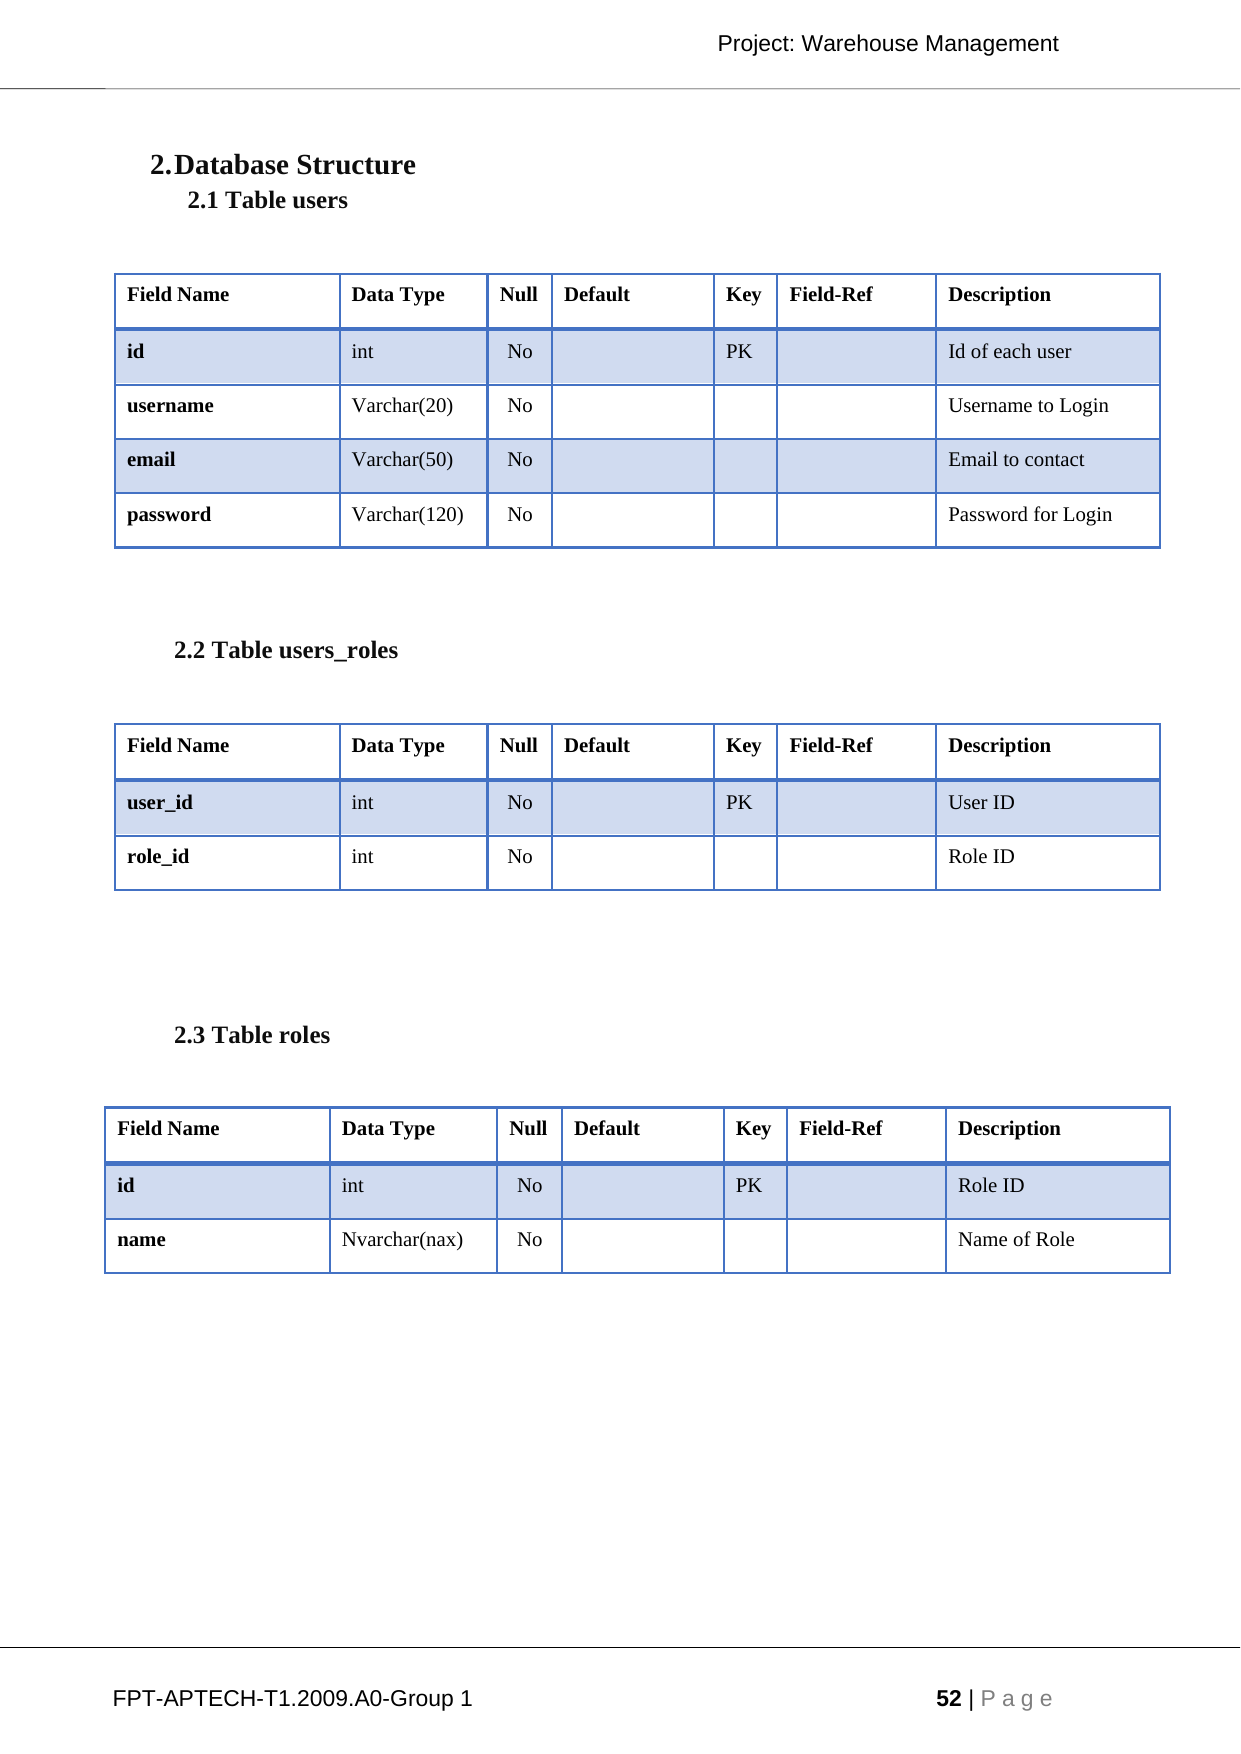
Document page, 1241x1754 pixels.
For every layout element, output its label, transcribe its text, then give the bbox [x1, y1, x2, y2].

table_header Field Name [116, 725, 339, 778]
table_cell Role ID [937, 837, 1159, 889]
table_cell id [116, 331, 339, 383]
table_cell [563, 1166, 723, 1218]
table_cell [778, 331, 935, 383]
table_cell User ID [937, 782, 1159, 834]
table_header Field-Ref [778, 725, 935, 778]
table_cell [778, 782, 935, 834]
table_header Default [563, 1109, 723, 1161]
table_cell [788, 1220, 945, 1272]
table_cell [553, 782, 713, 834]
table_cell [715, 440, 776, 492]
table_header Field-Ref [788, 1109, 945, 1161]
table_cell No [498, 1166, 561, 1218]
table_cell [778, 386, 935, 438]
table_cell username [116, 386, 339, 438]
table_cell [715, 837, 776, 889]
table_cell No [498, 1220, 561, 1272]
table_header Key [725, 1109, 786, 1161]
table_header Key [715, 275, 776, 327]
table_cell name [106, 1220, 329, 1272]
table_header Description [937, 725, 1159, 778]
table_cell No [489, 440, 551, 492]
table_header Data Type [341, 725, 486, 778]
table_cell Nvarchar(nax) [331, 1220, 496, 1272]
table_cell No [489, 837, 551, 889]
table_cell Role ID [947, 1166, 1169, 1218]
table_header Field Name [106, 1109, 329, 1161]
table_cell int [331, 1166, 496, 1218]
table_cell [553, 837, 713, 889]
table_cell No [489, 331, 551, 383]
table_cell [788, 1166, 945, 1218]
table_header Default [553, 275, 713, 327]
table_header Data Type [331, 1109, 496, 1161]
table_cell PK [715, 331, 776, 383]
table_cell PK [725, 1166, 786, 1218]
table_cell [778, 494, 935, 546]
table_cell int [341, 331, 486, 383]
table_cell [715, 494, 776, 546]
table_header Data Type [341, 275, 486, 327]
table_cell [553, 386, 713, 438]
table_header Key [715, 725, 776, 778]
table_cell [715, 386, 776, 438]
table_cell Name of Role [947, 1220, 1169, 1272]
text 2.2 Table users_roles [112, 635, 1162, 663]
table_header Description [947, 1109, 1169, 1161]
table_cell role_id [116, 837, 339, 889]
table_cell email [116, 440, 339, 492]
table_cell password [116, 494, 339, 546]
table_cell [553, 494, 713, 546]
table_cell No [489, 782, 551, 834]
table_cell No [489, 494, 551, 546]
list 2.1 Table users [187, 186, 1162, 214]
table_header Null [498, 1109, 561, 1161]
table_header Field Name [116, 275, 339, 327]
table_header Description [937, 275, 1159, 327]
table_cell Password for Login [937, 494, 1159, 546]
table_cell user_id [116, 782, 339, 834]
table_header Null [489, 725, 551, 778]
text 2.3 Table roles [112, 1020, 1162, 1049]
table_cell id [106, 1166, 329, 1218]
table_cell Username to Login [937, 386, 1159, 438]
table_cell Email to contact [937, 440, 1159, 492]
table_header Field-Ref [778, 275, 935, 327]
table_cell [553, 331, 713, 383]
table_cell Varchar(50) [341, 440, 486, 492]
table_cell int [341, 837, 486, 889]
table_cell [778, 440, 935, 492]
table_cell No [489, 386, 551, 438]
table_cell Varchar(20) [341, 386, 486, 438]
table_cell [778, 837, 935, 889]
table_cell [725, 1220, 786, 1272]
table_header Default [553, 725, 713, 778]
list Database Structure [150, 147, 1162, 181]
table_cell PK [715, 782, 776, 834]
table_cell Varchar(120) [341, 494, 486, 546]
table_cell Id of each user [937, 331, 1159, 383]
table_cell [553, 440, 713, 492]
table_header Null [489, 275, 551, 327]
table_cell [563, 1220, 723, 1272]
table_cell int [341, 782, 486, 834]
